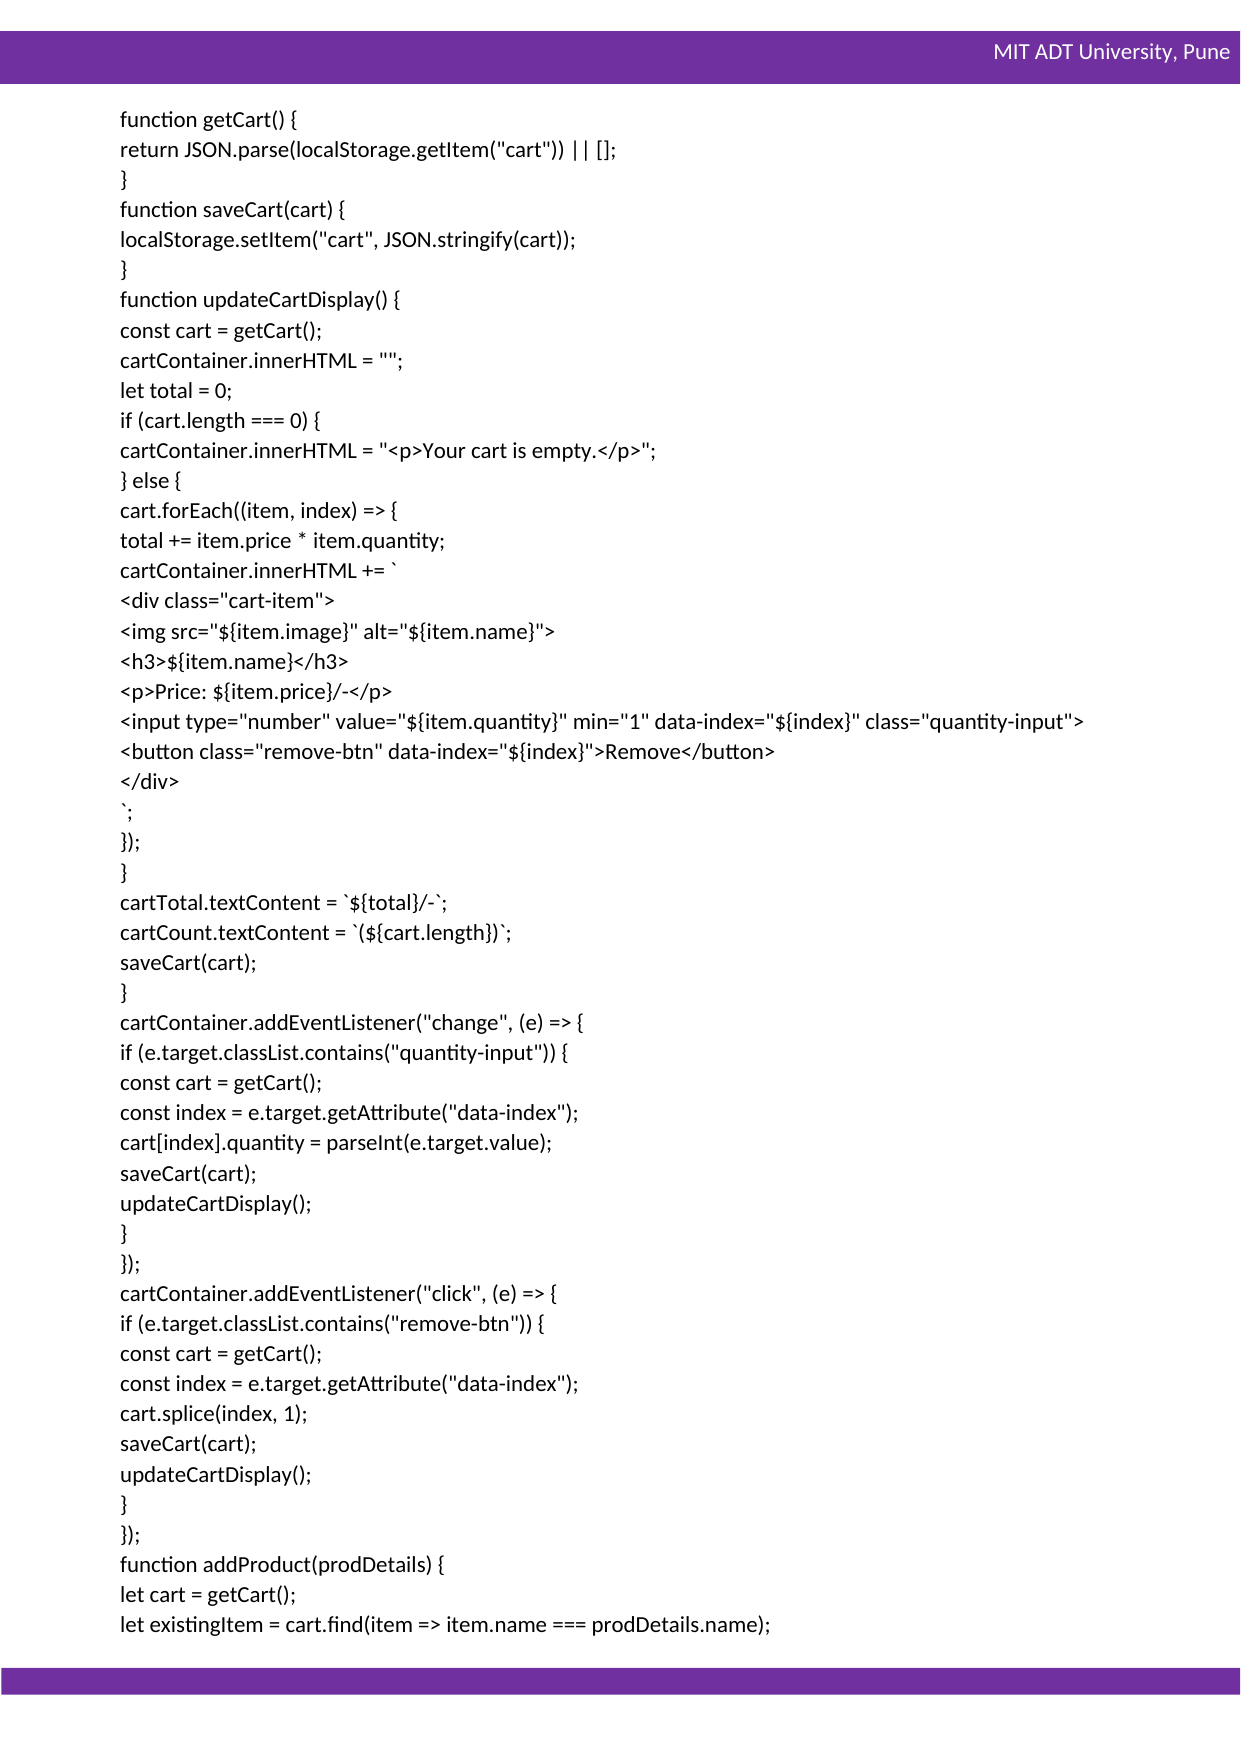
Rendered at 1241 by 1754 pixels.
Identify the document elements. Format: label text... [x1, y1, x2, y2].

text cartContainer.innerHTML += ` [120, 557, 1195, 584]
text cartContainer.innerHTML = "<p>Your cart is empty.</p>"; [120, 436, 1195, 464]
text } [120, 1219, 1195, 1247]
text cartContainer.innerHTML = ""; [120, 346, 1195, 374]
text } [120, 978, 1195, 1006]
text updateCartDisplay(); [120, 1460, 1195, 1488]
text <input type="number" value="${item.quantity}" min="1" data-index="${index}" class="quantity-input"> [120, 707, 1195, 735]
text cart[index].quantity = parseInt(e.target.value); [120, 1128, 1195, 1157]
text let total = 0; [120, 376, 1195, 404]
text } [120, 858, 1195, 886]
text updateCartDisplay(); [120, 1189, 1195, 1217]
text return JSON.parse(localStorage.getItem("cart")) || []; [120, 135, 1195, 163]
text localStorage.setItem("cart", JSON.stringify(cart)); [120, 225, 1195, 253]
text cart.forEach((item, index) => { [120, 496, 1195, 524]
text const cart = getCart(); [120, 316, 1195, 344]
text function addProduct(prodDetails) { [120, 1550, 1195, 1578]
text cartCount.textContent = `(${cart.length})`; [120, 918, 1195, 946]
text <img src="${item.image}" alt="${item.name}"> [120, 617, 1195, 645]
text } [120, 1490, 1195, 1518]
text saveCart(cart); [120, 1159, 1195, 1187]
text } else { [120, 466, 1195, 494]
text } [120, 256, 1195, 283]
text cartTotal.textContent = `${total}/-`; [120, 888, 1195, 916]
text <div class="cart-item"> [120, 587, 1195, 615]
text function updateCartDisplay() { [120, 286, 1195, 314]
text total += item.price * item.quantity; [120, 526, 1195, 554]
text <button class="remove-btn" data-index="${index}">Remove</button> [120, 737, 1195, 765]
text } [120, 165, 1195, 193]
text const index = e.target.getAttribute("data-index"); [120, 1369, 1195, 1397]
text </div> [120, 767, 1195, 795]
text }); [120, 1249, 1195, 1277]
text function getCart() { [120, 105, 1195, 133]
text saveCart(cart); [120, 1429, 1195, 1458]
text cartContainer.addEventListener("click", (e) => { [120, 1279, 1195, 1307]
text if (e.target.classList.contains("quantity-input")) { [120, 1038, 1195, 1066]
text saveCart(cart); [120, 948, 1195, 976]
text if (e.target.classList.contains("remove-btn")) { [120, 1309, 1195, 1337]
text const cart = getCart(); [120, 1339, 1195, 1367]
text const cart = getCart(); [120, 1068, 1195, 1096]
text function saveCart(cart) { [120, 195, 1195, 223]
text }); [120, 1520, 1195, 1548]
text cart.splice(index, 1); [120, 1399, 1195, 1427]
text let cart = getCart(); [120, 1580, 1195, 1608]
text <h3>${item.name}</h3> [120, 647, 1195, 675]
text if (cart.length === 0) { [120, 406, 1195, 434]
text let existingItem = cart.find(item => item.name === prodDetails.name); [120, 1610, 1195, 1638]
text `; [120, 797, 1195, 825]
text <p>Price: ${item.price}/-</p> [120, 677, 1195, 705]
text const index = e.target.getAttribute("data-index"); [120, 1098, 1195, 1126]
text }); [120, 827, 1195, 856]
text cartContainer.addEventListener("change", (e) => { [120, 1008, 1195, 1036]
